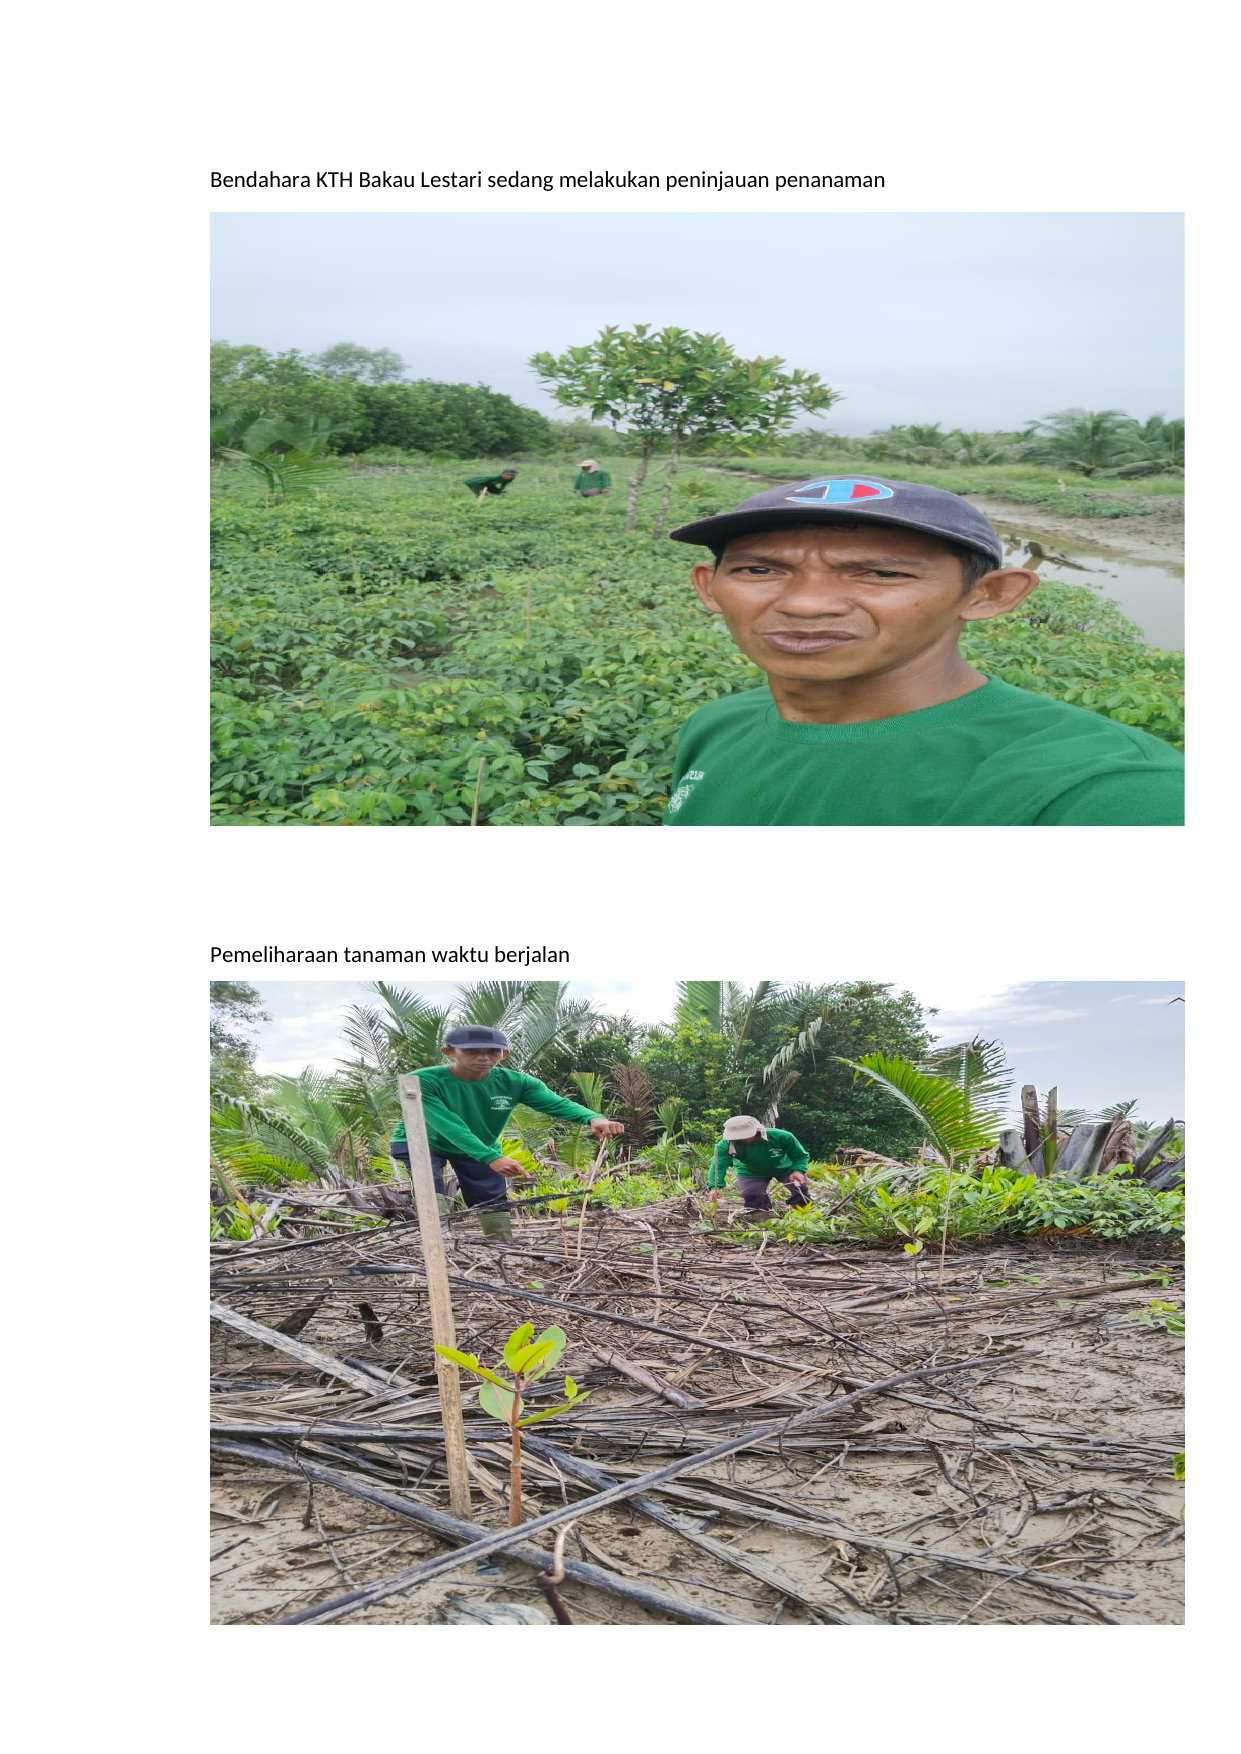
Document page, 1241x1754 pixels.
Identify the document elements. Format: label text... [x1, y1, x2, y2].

picture [210, 981, 1185, 1625]
text Pemeliharaan tanaman waktu berjalan [210, 940, 1134, 968]
text Bendahara KTH Bakau Lestari sedang melakukan peninjauan penanaman [210, 165, 1134, 193]
picture [210, 212, 1185, 826]
